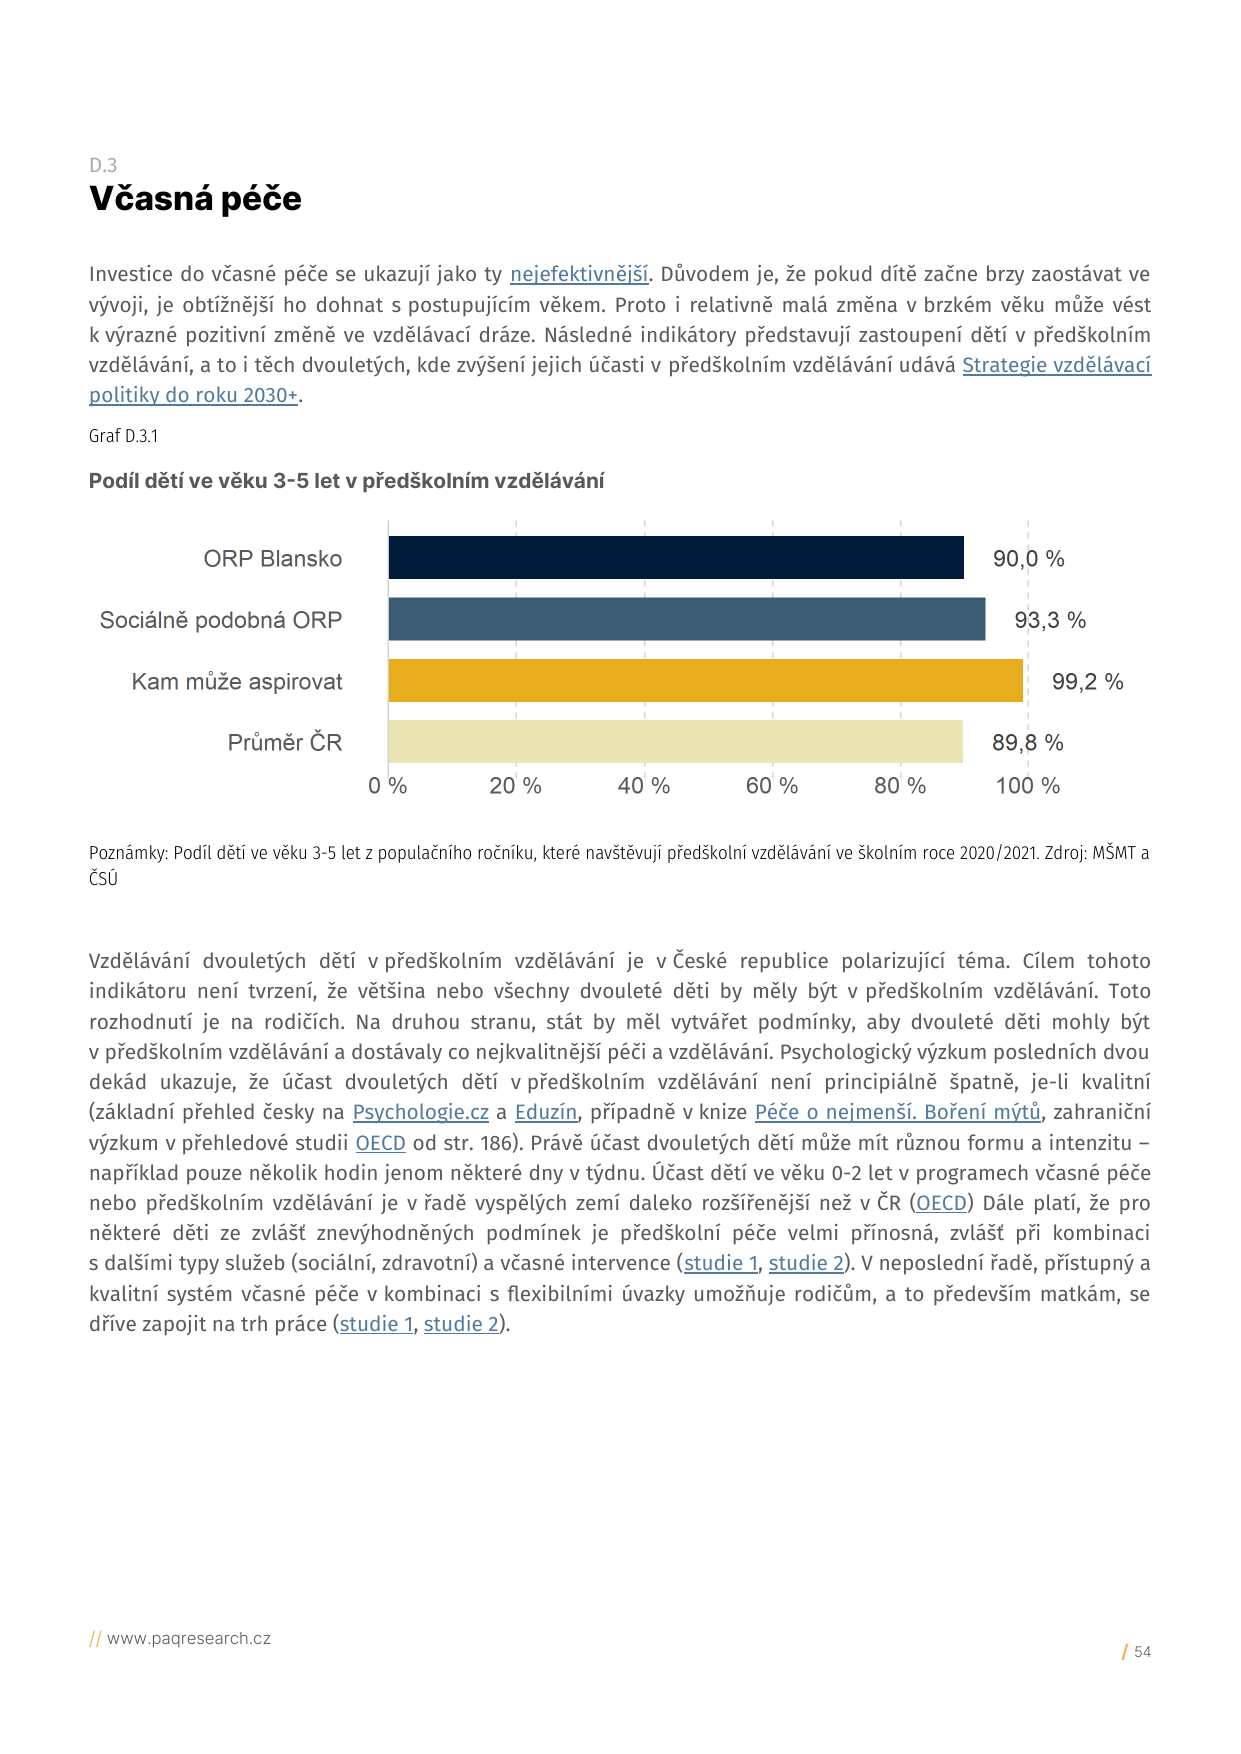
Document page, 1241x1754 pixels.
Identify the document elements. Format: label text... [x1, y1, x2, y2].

text D.3 [89, 148, 1152, 178]
text Poznámky: Podíl dětí ve věku 3-5 let z populačního ročníku, které navštěvují předškolní vzdělávání ve školním roce 2020/2021. Zdroj: MŠMT a ČSÚ [89, 842, 1152, 890]
text Podíl dětí ve věku 3-5 let v předškolním vzdělávání [89, 463, 1152, 493]
text Graf D.3.1 [89, 425, 1152, 447]
picture [88, 493, 1139, 825]
text Investice do včasné péče se ukazují jako ty nejefektivnější. Důvodem je, že pokud dítě začne brzy zaostávat ve vývoji, je obtížnější ho dohnat s postupujícím věkem. Proto i relativně malá změna v brzkém věku může vést k výrazné pozitivní změně ve vzdělávací dráze. Následné indikátory představují zastoupení dětí v předškolním vzdělávání, a to i těch dvouletých, kde zvýšení jejich účasti v předškolním vzdělávání udává Strategie vzdělávací politiky do roku 2030+. [89, 257, 1152, 408]
text Vzdělávání dvouletých dětí v předškolním vzdělávání je v České republice polarizující téma. Cílem tohoto indikátoru není tvrzení, že většina nebo všechny dvouleté děti by měly být v předškolním vzdělávání. Toto rozhodnutí je na rodičích. Na druhou stranu, stát by měl vytvářet podmínky, aby dvouleté děti mohly být v předškolním vzdělávání a dostávaly co nejkvalitnější péči a vzdělávání. Psychologický výzkum posledních dvou dekád ukazuje, že účast dvouletých dětí v předškolním vzdělávání není principiálně špatně, je-li kvalitní (základní přehled česky na Psychologie.cz a Eduzín, případně v knize Péče o nejmenší. Boření mýtů, zahraniční výzkum v přehledové studii OECD od str. 186). Právě účast dvouletých dětí může mít různou formu a intenzitu – například pouze několik hodin jenom některé dny v týdnu. Účast dětí ve věku 0-2 let v programech včasné péče nebo předškolním vzdělávání je v řadě vyspělých zemí daleko rozšířenější než v ČR (OECD) Dále platí, že pro některé děti ze zvlášť znevýhodněných podmínek je předškolní péče velmi přínosná, zvlášť při kombinaci s dalšími typy služeb (sociální, zdravotní) a včasné intervence (studie 1, studie 2). V neposlední řadě, přístupný a kvalitní systém včasné péče v kombinaci s flexibilními úvazky umožňuje rodičům, a to především matkám, se dříve zapojit na trh práce (studie 1, studie 2). [89, 944, 1152, 1337]
subtitle Včasná péče [89, 178, 1152, 218]
